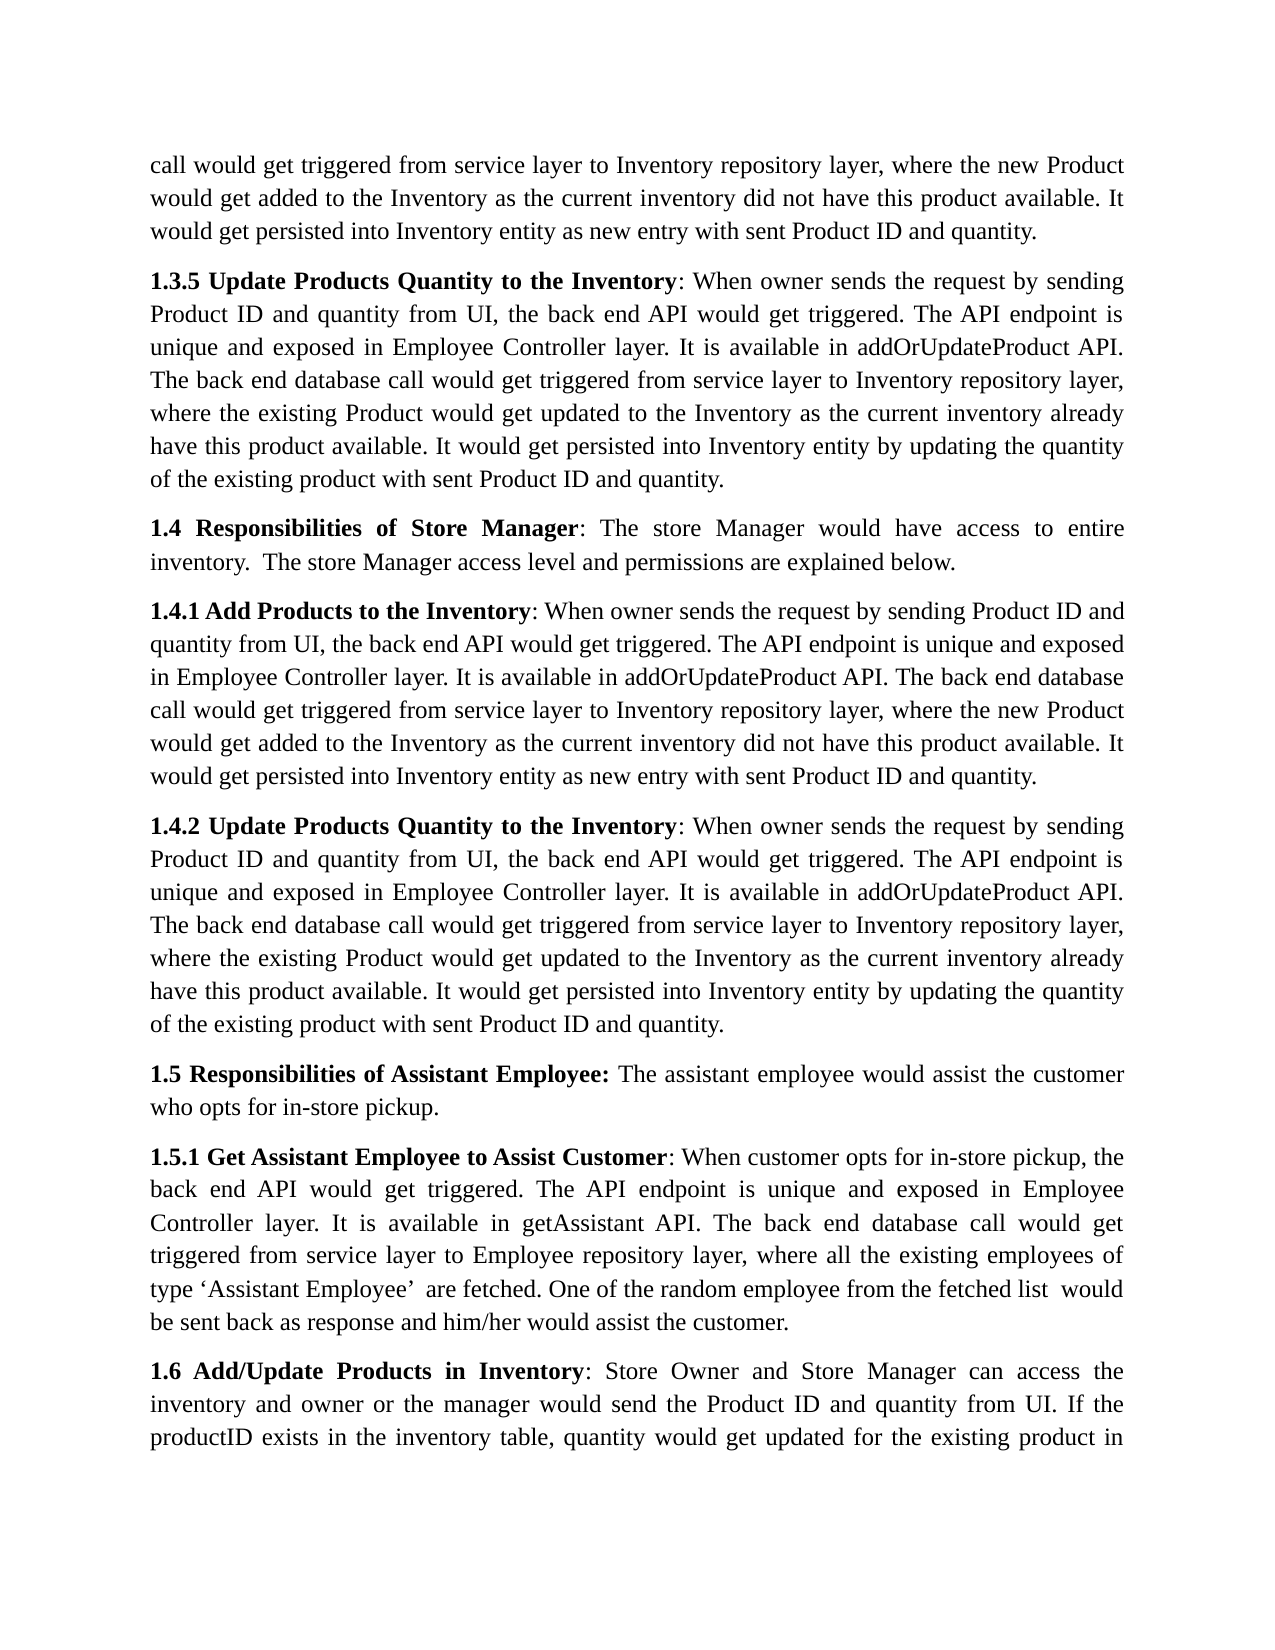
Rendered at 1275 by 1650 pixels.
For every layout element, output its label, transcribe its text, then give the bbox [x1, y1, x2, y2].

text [150, 150, 1125, 245]
text 1.5.1 Get Assistant Employee to Assist Customer: When customer opts for in-store pickup, the back end API would get triggered. The API endpoint is unique and exposed in Employee Controller layer. It is available in getAssistant API. The back end database call would get triggered from service layer to Employee repository layer, where all the existing employees of type ‘Assistant Employee’ are fetched. One of the random employee from the fetched list would be sent back as response and him/her would assist the customer. [150, 1142, 1125, 1335]
text 1.3.5 Update Products Quantity to the Inventory: When owner sends the request by sending Product ID and quantity from UI, the back end API would get triggered. The API endpoint is unique and exposed in Employee Controller layer. It is available in addOrUpdateProduct API. The back end database call would get triggered from service layer to Inventory repository layer, where the existing Product would get updated to the Inventory as the current inventory already have this product available. It would get persisted into Inventory entity by updating the quantity of the existing product with sent Product ID and quantity. [150, 266, 1125, 493]
text 1.4 Responsibilities of Store Manager: The store Manager would have access to entire inventory. The store Manager access level and permissions are explained below. [150, 513, 1125, 575]
text 1.4.2 Update Products Quantity to the Inventory: When owner sends the request by sending Product ID and quantity from UI, the back end API would get triggered. The API endpoint is unique and exposed in Employee Controller layer. It is available in addOrUpdateProduct API. The back end database call would get triggered from service layer to Inventory repository layer, where the existing Product would get updated to the Inventory as the current inventory already have this product available. It would get persisted into Inventory entity by updating the quantity of the existing product with sent Product ID and quantity. [150, 811, 1125, 1038]
text 1.5 Responsibilities of Assistant Employee: The assistant employee would assist the customer who opts for in-store pickup. [150, 1059, 1125, 1121]
text 1.4.1 Add Products to the Inventory: When owner sends the request by sending Product ID and quantity from UI, the back end API would get triggered. The API endpoint is unique and exposed in Employee Controller layer. It is available in addOrUpdateProduct API. The back end database call would get triggered from service layer to Inventory repository layer, where the new Product would get added to the Inventory as the current inventory did not have this product available. It would get persisted into Inventory entity as new entry with sent Product ID and quantity. [150, 596, 1125, 790]
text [150, 1356, 1125, 1451]
